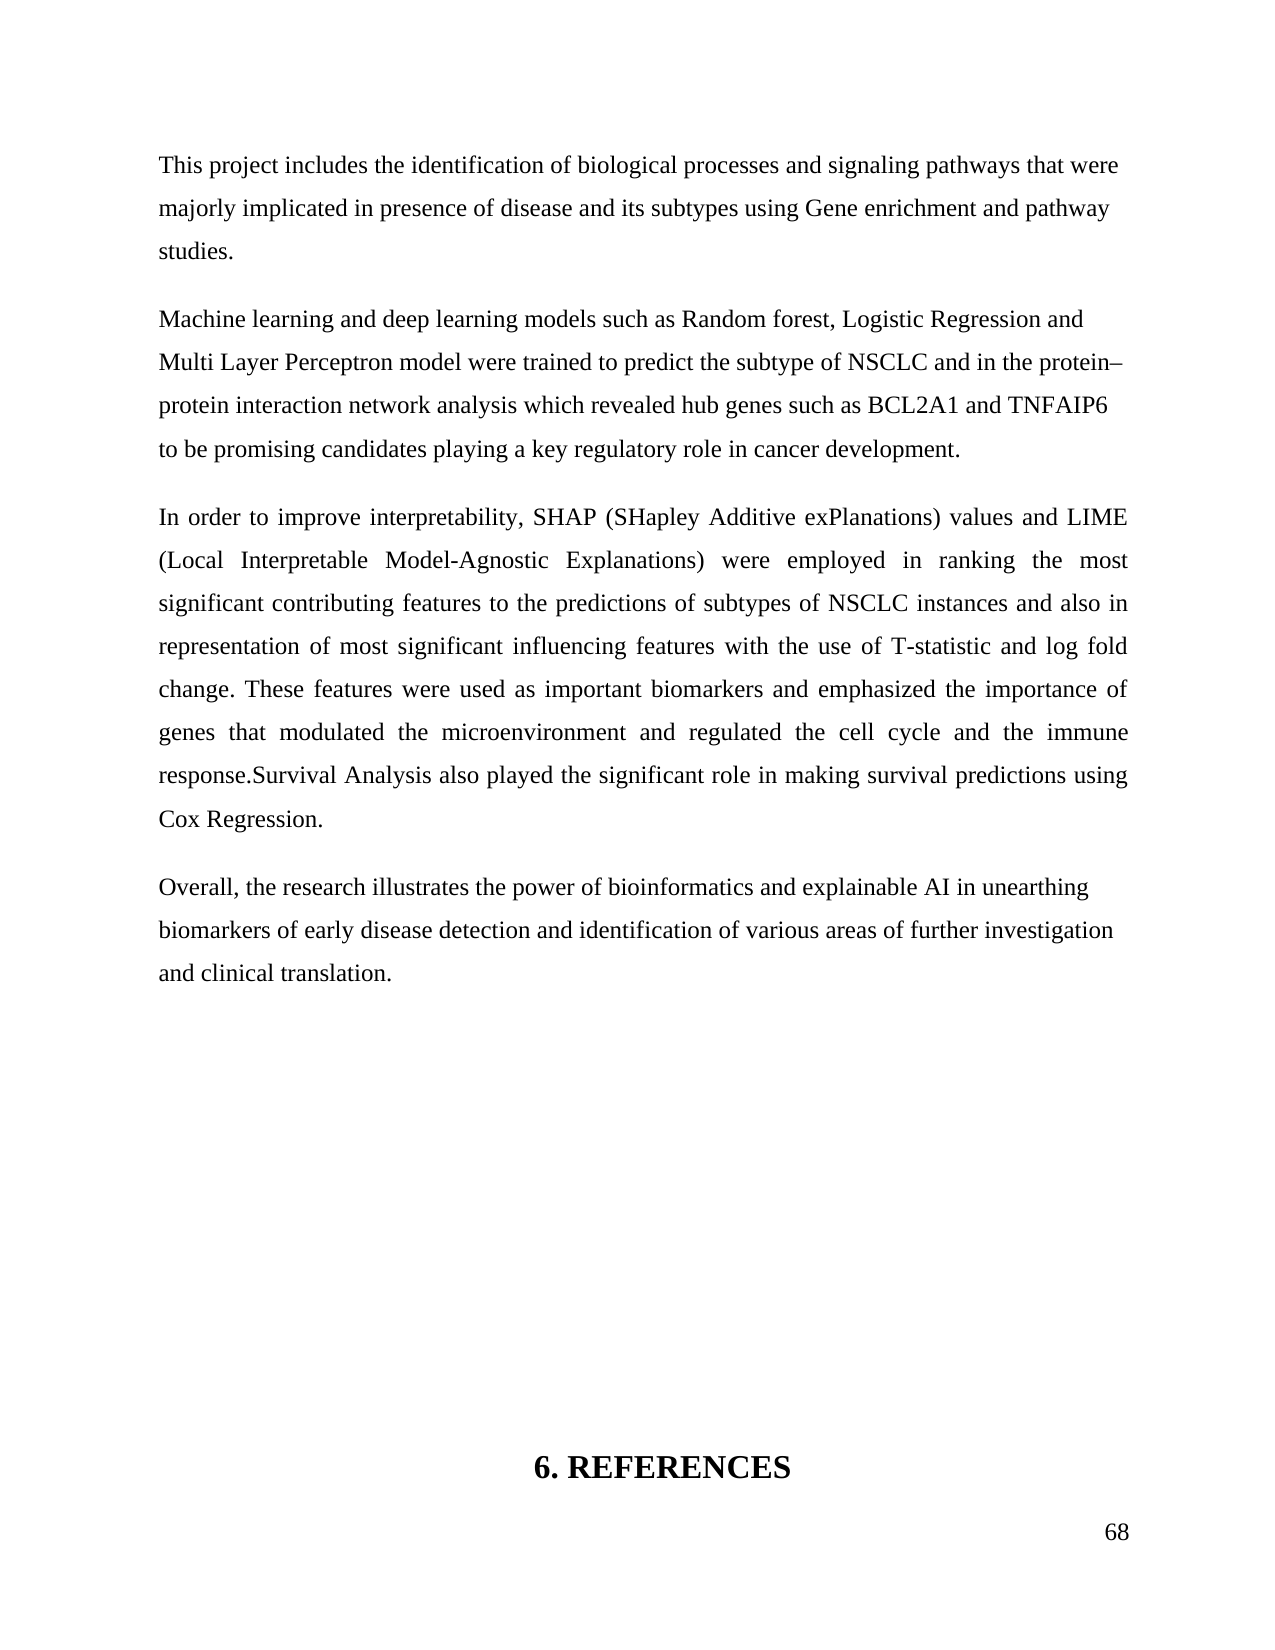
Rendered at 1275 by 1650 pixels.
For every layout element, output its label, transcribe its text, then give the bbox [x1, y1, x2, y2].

text Overall, the research illustrates the power of bioinformatics and explainable AI in unearthing biomarkers of early disease detection and identification of various areas of further investigation and clinical translation. [158, 872, 1129, 987]
text This project includes the identification of biological processes and signaling pathways that were majorly implicated in presence of disease and its subtypes using Gene enrichment and pathway studies. [158, 150, 1129, 265]
text Machine learning and deep learning models such as Random forest, Logistic Regression and Multi Layer Perceptron model were trained to predict the subtype of NSCLC and in the protein–protein interaction network analysis which revealed hub genes such as BCL2A1 and TNFAIP6 to be promising candidates playing a key regulatory role in cancer development. [158, 304, 1129, 462]
text 6. REFERENCES [196, 1447, 1129, 1485]
text In order to improve interpretability, SHAP (SHapley Additive exPlanations) values and LIME (Local Interpretable Model-Agnostic Explanations) were employed in ranking the most significant contributing features to the predictions of subtypes of NSCLC instances and also in representation of most significant influencing features with the use of T-statistic and log fold change. These features were used as important biomarkers and emphasized the importance of genes that modulated the microenvironment and regulated the cell cycle and the immune response.Survival Analysis also played the significant role in making survival predictions using Cox Regression. [158, 502, 1129, 832]
